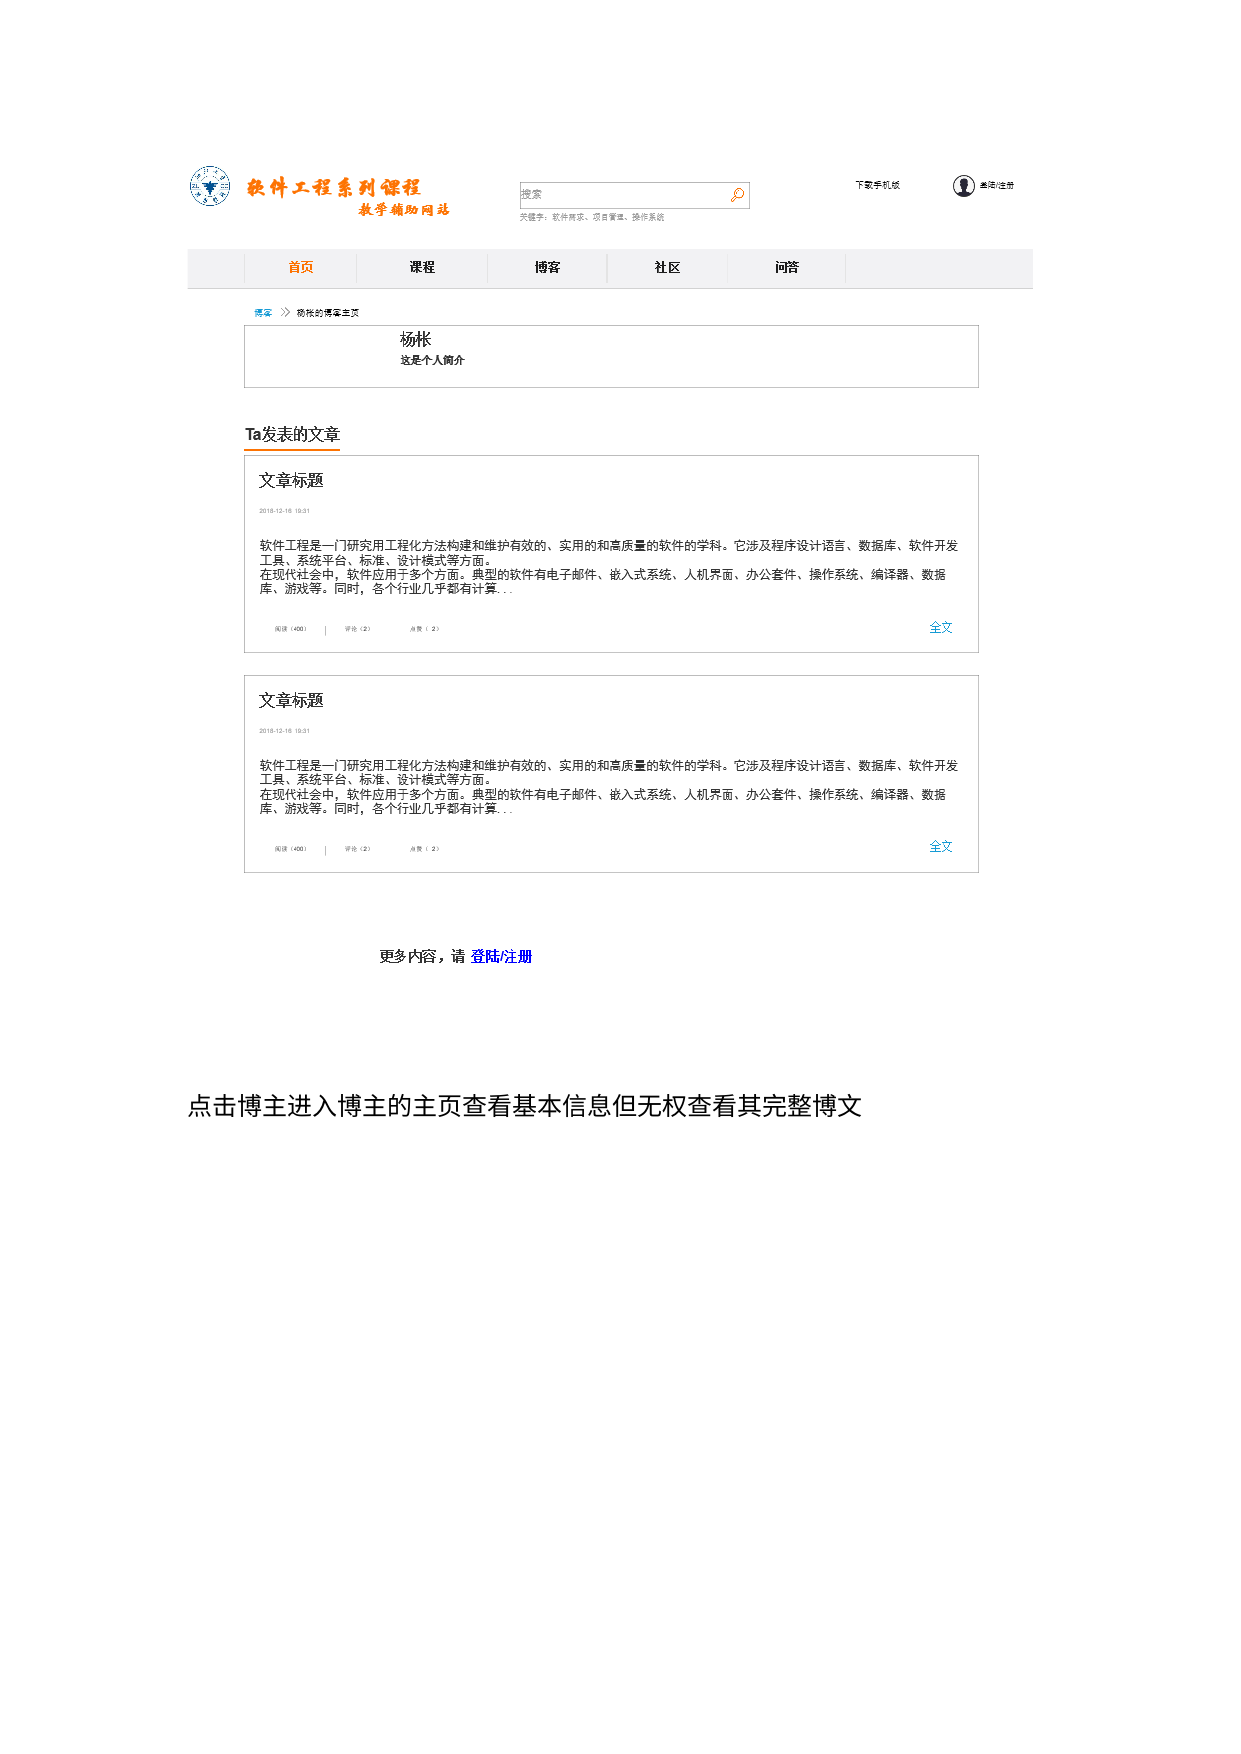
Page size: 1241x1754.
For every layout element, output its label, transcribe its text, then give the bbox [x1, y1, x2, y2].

text 点击博主进入博主的主页查看基本信息但无权查看其完整博文 [187, 1072, 1053, 1137]
picture [187, 162, 1052, 1061]
